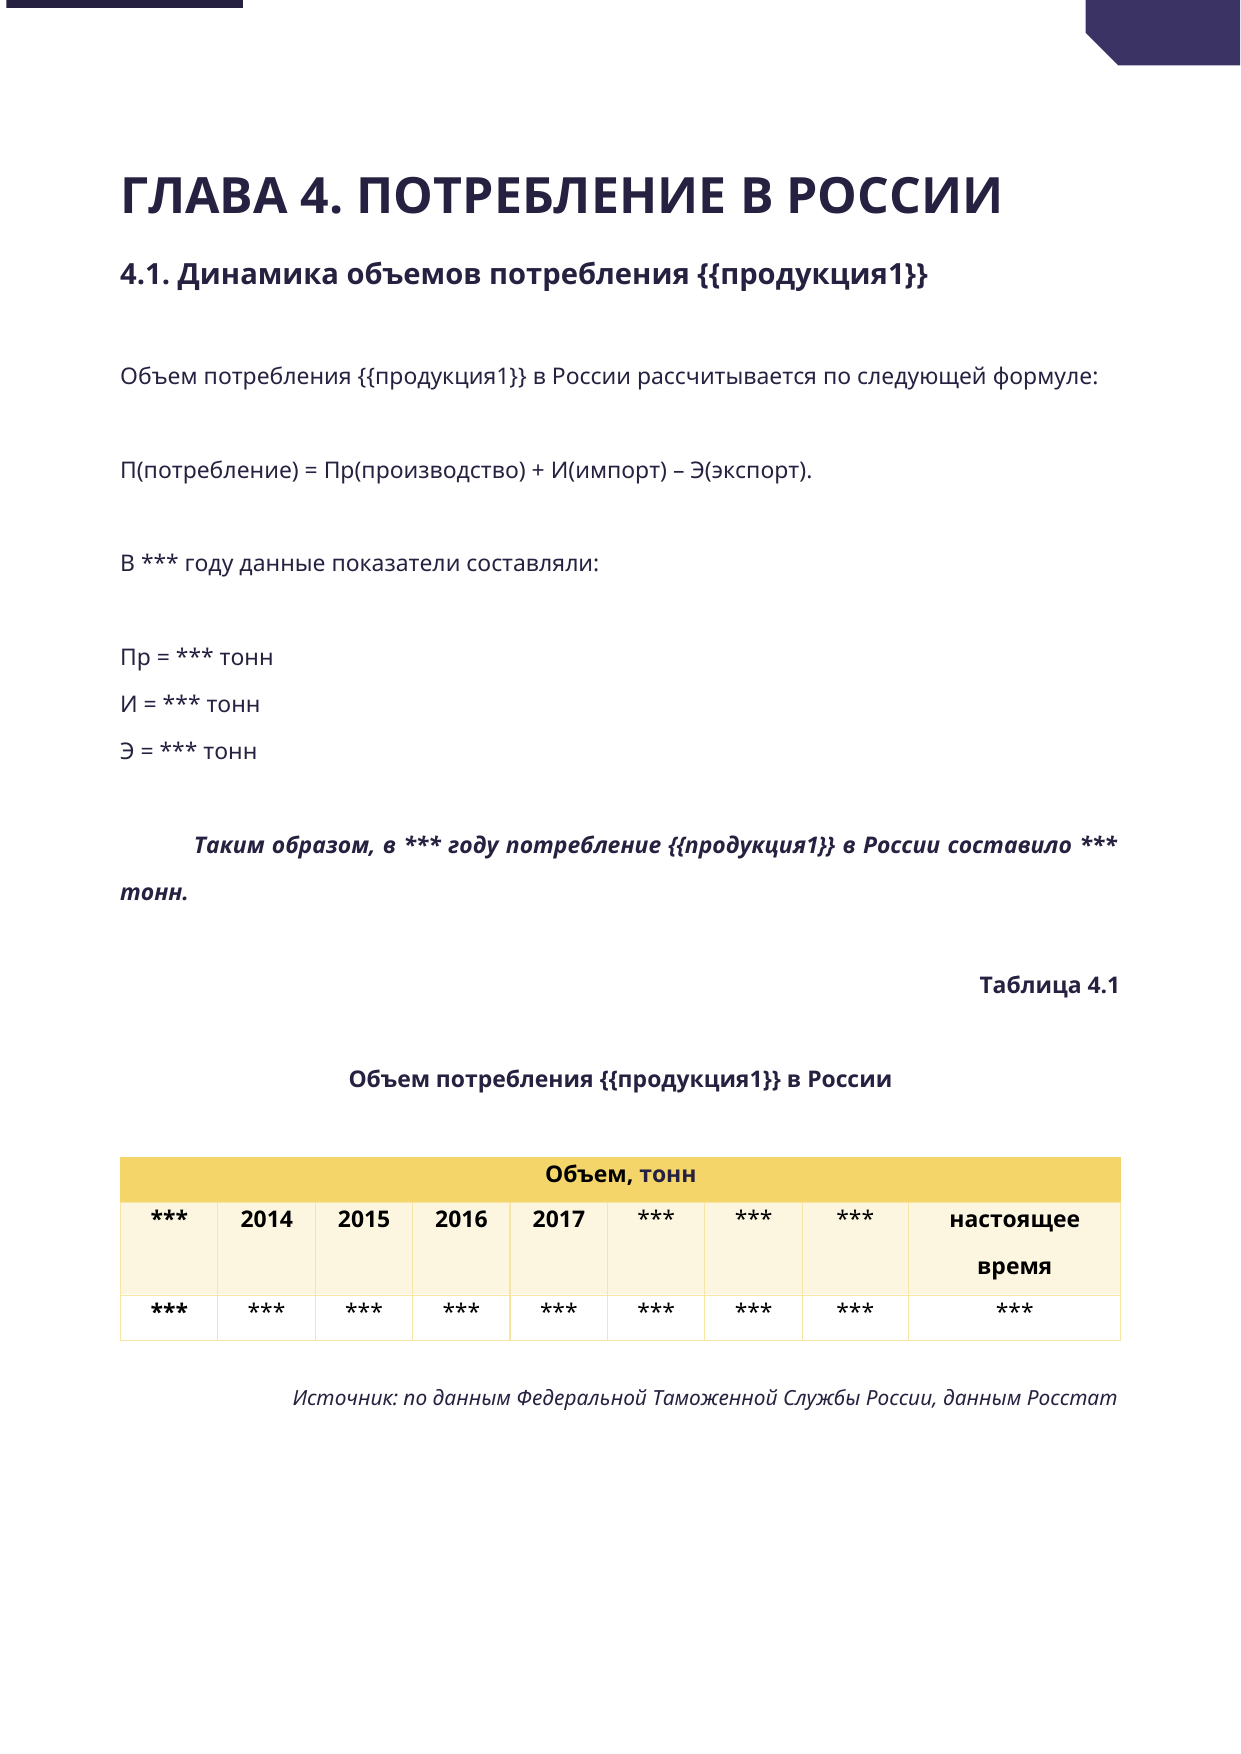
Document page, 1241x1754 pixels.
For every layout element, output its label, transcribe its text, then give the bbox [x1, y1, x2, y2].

subtitle ГЛАВА 4. ПОТРЕБЛЕНИЕ В РОССИИ [120, 160, 1120, 228]
text П(потребление) = Пр(производство) + И(импорт) – Э(экспорт). [120, 454, 1120, 485]
table_cell *** [705, 1296, 802, 1340]
text Пр = *** тонн [120, 641, 1120, 672]
table_cell 2017 [511, 1203, 607, 1294]
table_cell *** [121, 1203, 217, 1294]
text Объем потребления {{продукция1}} в России [120, 1063, 1120, 1094]
table_cell 2014 [218, 1203, 315, 1294]
table_cell *** [803, 1296, 908, 1340]
table_cell *** [413, 1296, 509, 1340]
table_cell 2015 [316, 1203, 412, 1294]
text Таблица 4.1 [120, 969, 1120, 1001]
table_cell *** [316, 1296, 412, 1340]
table_cell *** [511, 1296, 607, 1340]
table_cell настоящее время [909, 1203, 1120, 1294]
text И = *** тонн [120, 688, 1120, 719]
text В *** году данные показатели составляли: [120, 547, 1120, 579]
text Источник: по данным Федеральной Таможенной Службы России, данным Росстат [120, 1383, 1120, 1412]
table_cell *** [705, 1203, 802, 1294]
table_cell *** [608, 1203, 704, 1294]
subtitle 4.1. Динамика объемов потребления {{продукция1}} [120, 253, 1120, 293]
text Э = *** тонн [120, 735, 1120, 766]
table_cell *** [909, 1296, 1120, 1340]
text Объем потребления {{продукция1}} в России рассчитывается по следующей формуле: [120, 360, 1120, 391]
table_header Объем, тонн [121, 1158, 1120, 1202]
table_cell 2016 [413, 1203, 509, 1294]
table_cell *** [218, 1296, 315, 1340]
table_cell *** [803, 1203, 908, 1294]
table_cell *** [608, 1296, 704, 1340]
text Таким образом, в *** году потребление {{продукция1}} в России составило *** тонн. [120, 829, 1120, 907]
table_cell *** [121, 1296, 217, 1340]
